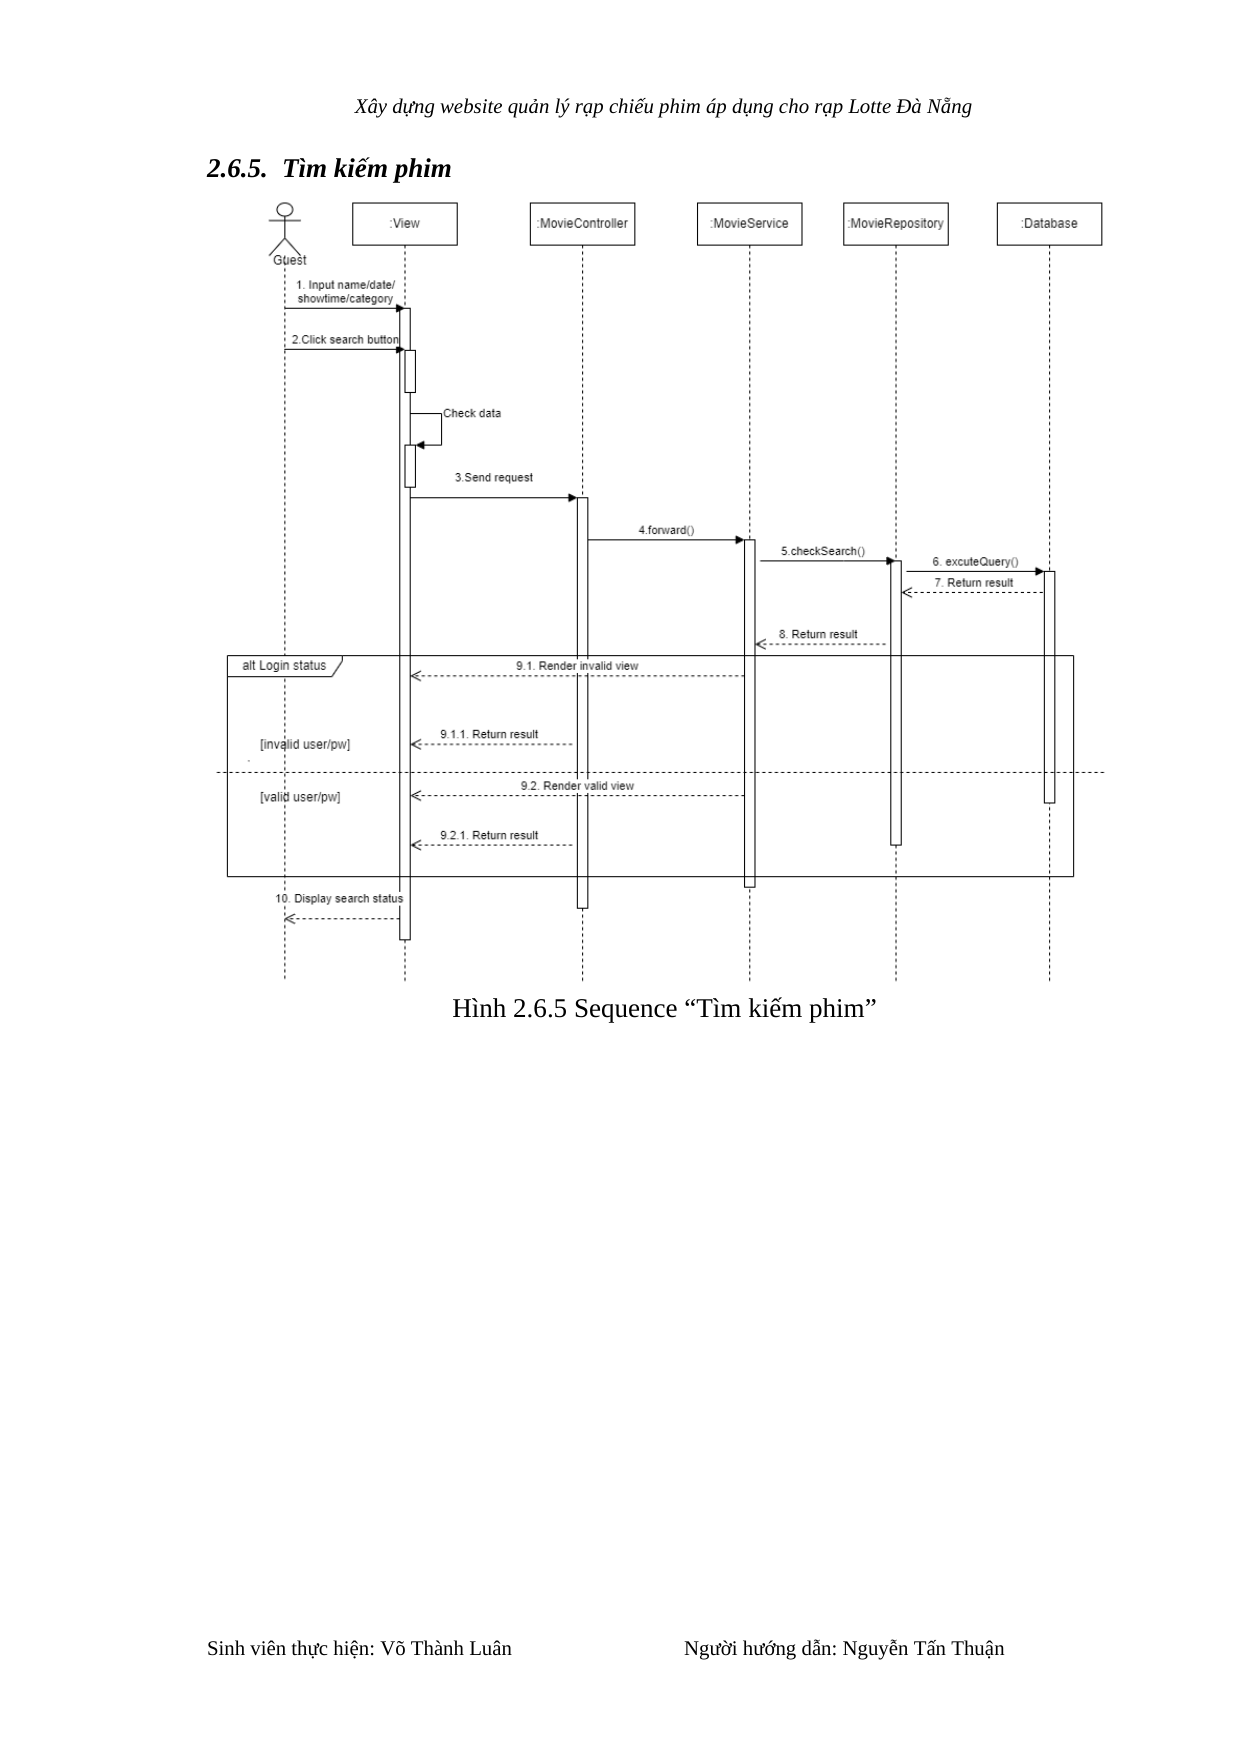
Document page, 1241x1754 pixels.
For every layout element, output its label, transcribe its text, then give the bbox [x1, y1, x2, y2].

text Hình 2.6.5 Sequence “Tìm kiếm phim” [207, 992, 1122, 1023]
list Tìm kiếm phim [207, 153, 1122, 184]
picture [206, 193, 1117, 993]
